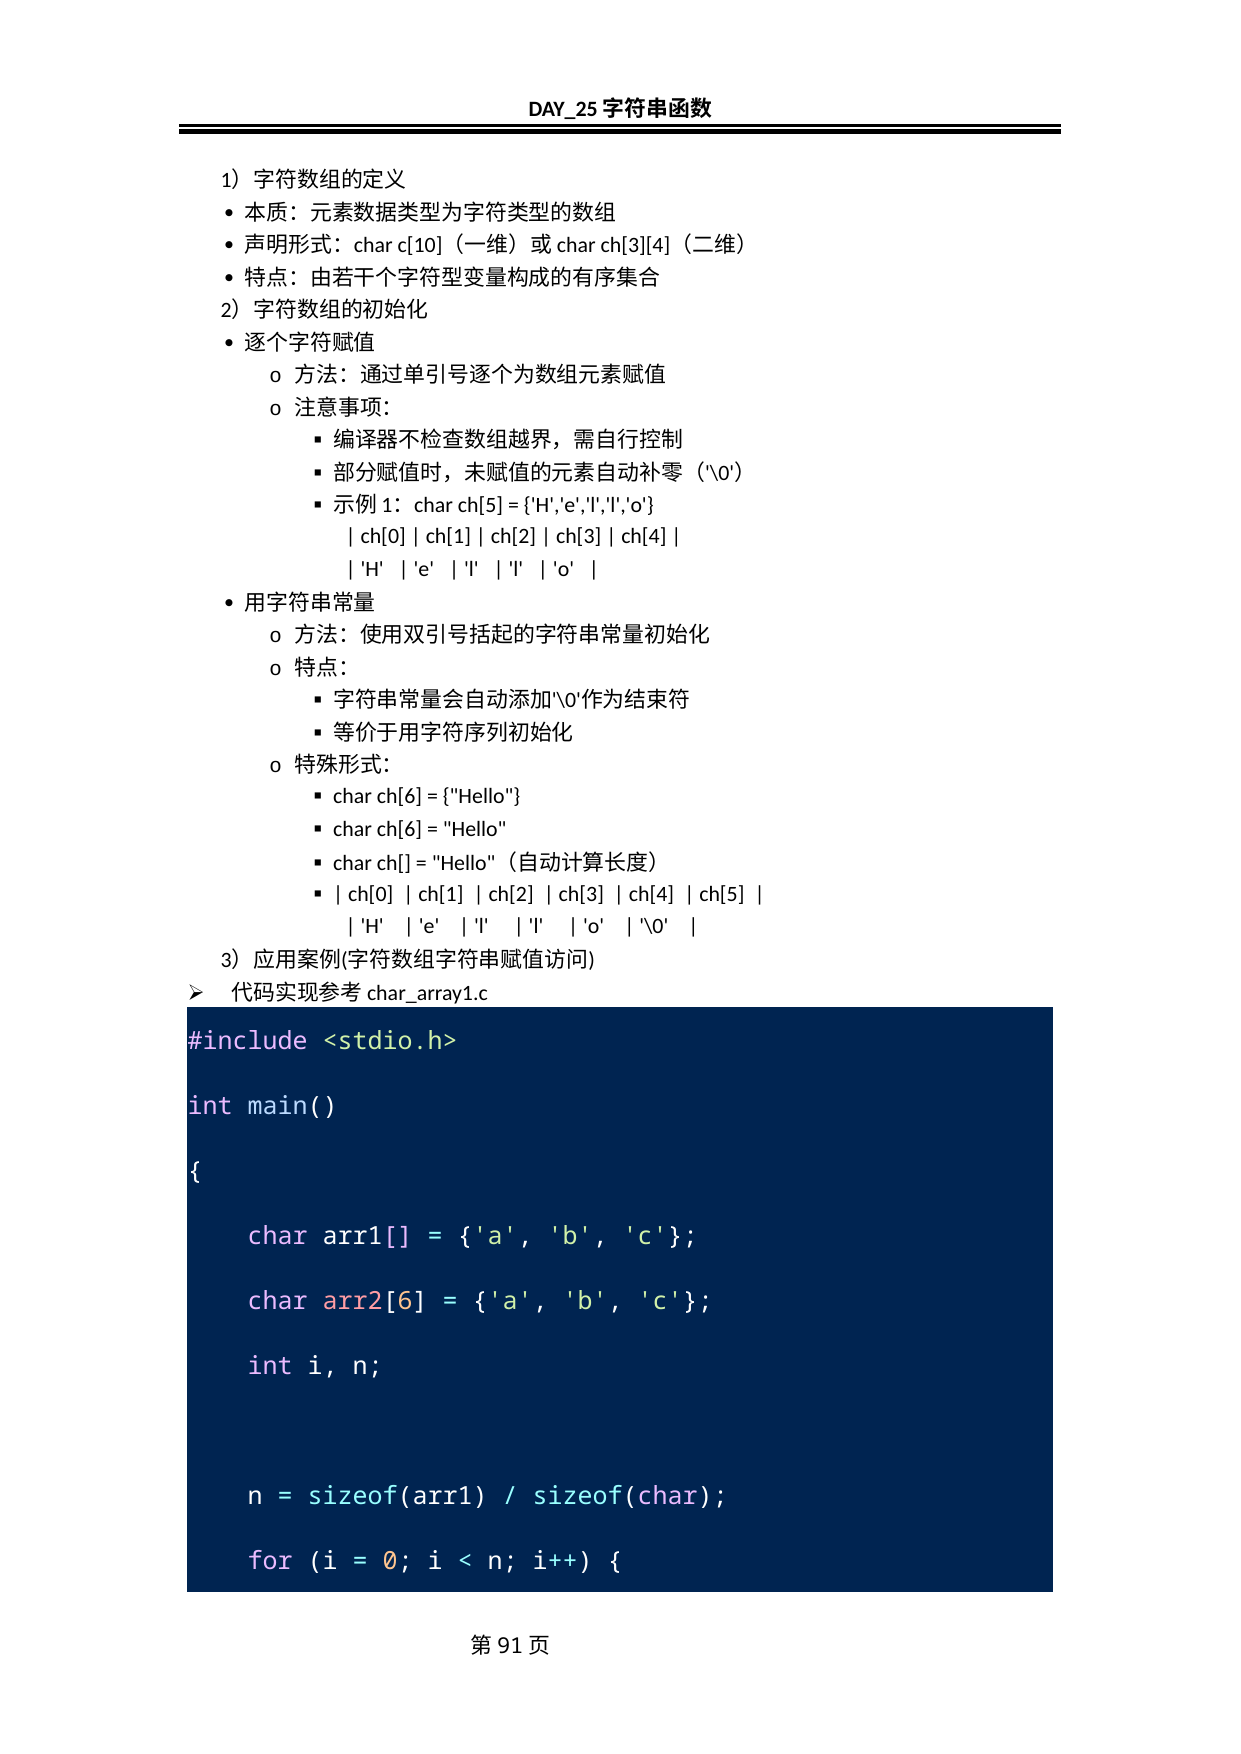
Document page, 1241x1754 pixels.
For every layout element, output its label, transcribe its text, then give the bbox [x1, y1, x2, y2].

list 字符数组的初始化 [187, 292, 1053, 324]
list | ch[0] | ch[1] | ch[2] | ch[3] | ch[4] | ch[5] | [313, 877, 1053, 909]
list char ch[6] = "Hello" [313, 812, 1053, 844]
list 应用案例(字符数组字符串赋值访问) [187, 942, 1053, 974]
text { [187, 1137, 1053, 1202]
text char arr2[6] = {'a', 'b', 'c'}; [187, 1267, 1053, 1332]
list 声明形式：char c[10]（一维）或 char ch[3][4]（二维） [225, 227, 1053, 259]
list 特殊形式： [269, 747, 1053, 779]
list 等价于用字符序列初始化 [313, 714, 1053, 747]
text n = sizeof(arr1) / sizeof(char); [187, 1462, 1053, 1527]
list char ch[6] = {"Hello"} [313, 779, 1053, 812]
list 编译器不检查数组越界，需自行控制 [313, 422, 1053, 454]
list 特点：由若干个字符型变量构成的有序集合 [225, 259, 1053, 292]
list 代码实现参考char_array1.c [187, 974, 1053, 1007]
text char arr1[] = {'a', 'b', 'c'}; [187, 1202, 1053, 1267]
list 逐个字符赋值 [225, 324, 1053, 357]
list 注意事项： [269, 389, 1053, 422]
list 方法：通过单引号逐个为数组元素赋值 [269, 357, 1053, 389]
text #include <stdio.h> [187, 1007, 1053, 1072]
list 示例1：char ch[5] = {'H','e','l','l','o'} [313, 487, 1053, 519]
list 本质：元素数据类型为字符类型的数组 [225, 194, 1053, 227]
text for (i = 0; i < n; i++) { [187, 1527, 1053, 1592]
list char ch[] = "Hello"（自动计算长度） [313, 844, 1053, 877]
list | 'H' | 'e' | 'l' | 'l' | 'o' | '\0' | [313, 909, 1053, 942]
list | ch[0] | ch[1] | ch[2] | ch[3] | ch[4] | [313, 519, 1053, 552]
list 字符数组的定义 [187, 162, 1053, 194]
list 用字符串常量 [225, 584, 1053, 617]
list 方法：使用双引号括起的字符串常量初始化 [269, 617, 1053, 649]
text int i, n; [187, 1332, 1053, 1397]
text int main() [187, 1072, 1053, 1137]
list 字符串常量会自动添加'\0'作为结束符 [313, 682, 1053, 714]
list 特点： [269, 649, 1053, 682]
list | 'H' | 'e' | 'l' | 'l' | 'o' | [313, 552, 1053, 584]
list 部分赋值时，未赋值的元素自动补零（'\0'） [313, 454, 1053, 487]
